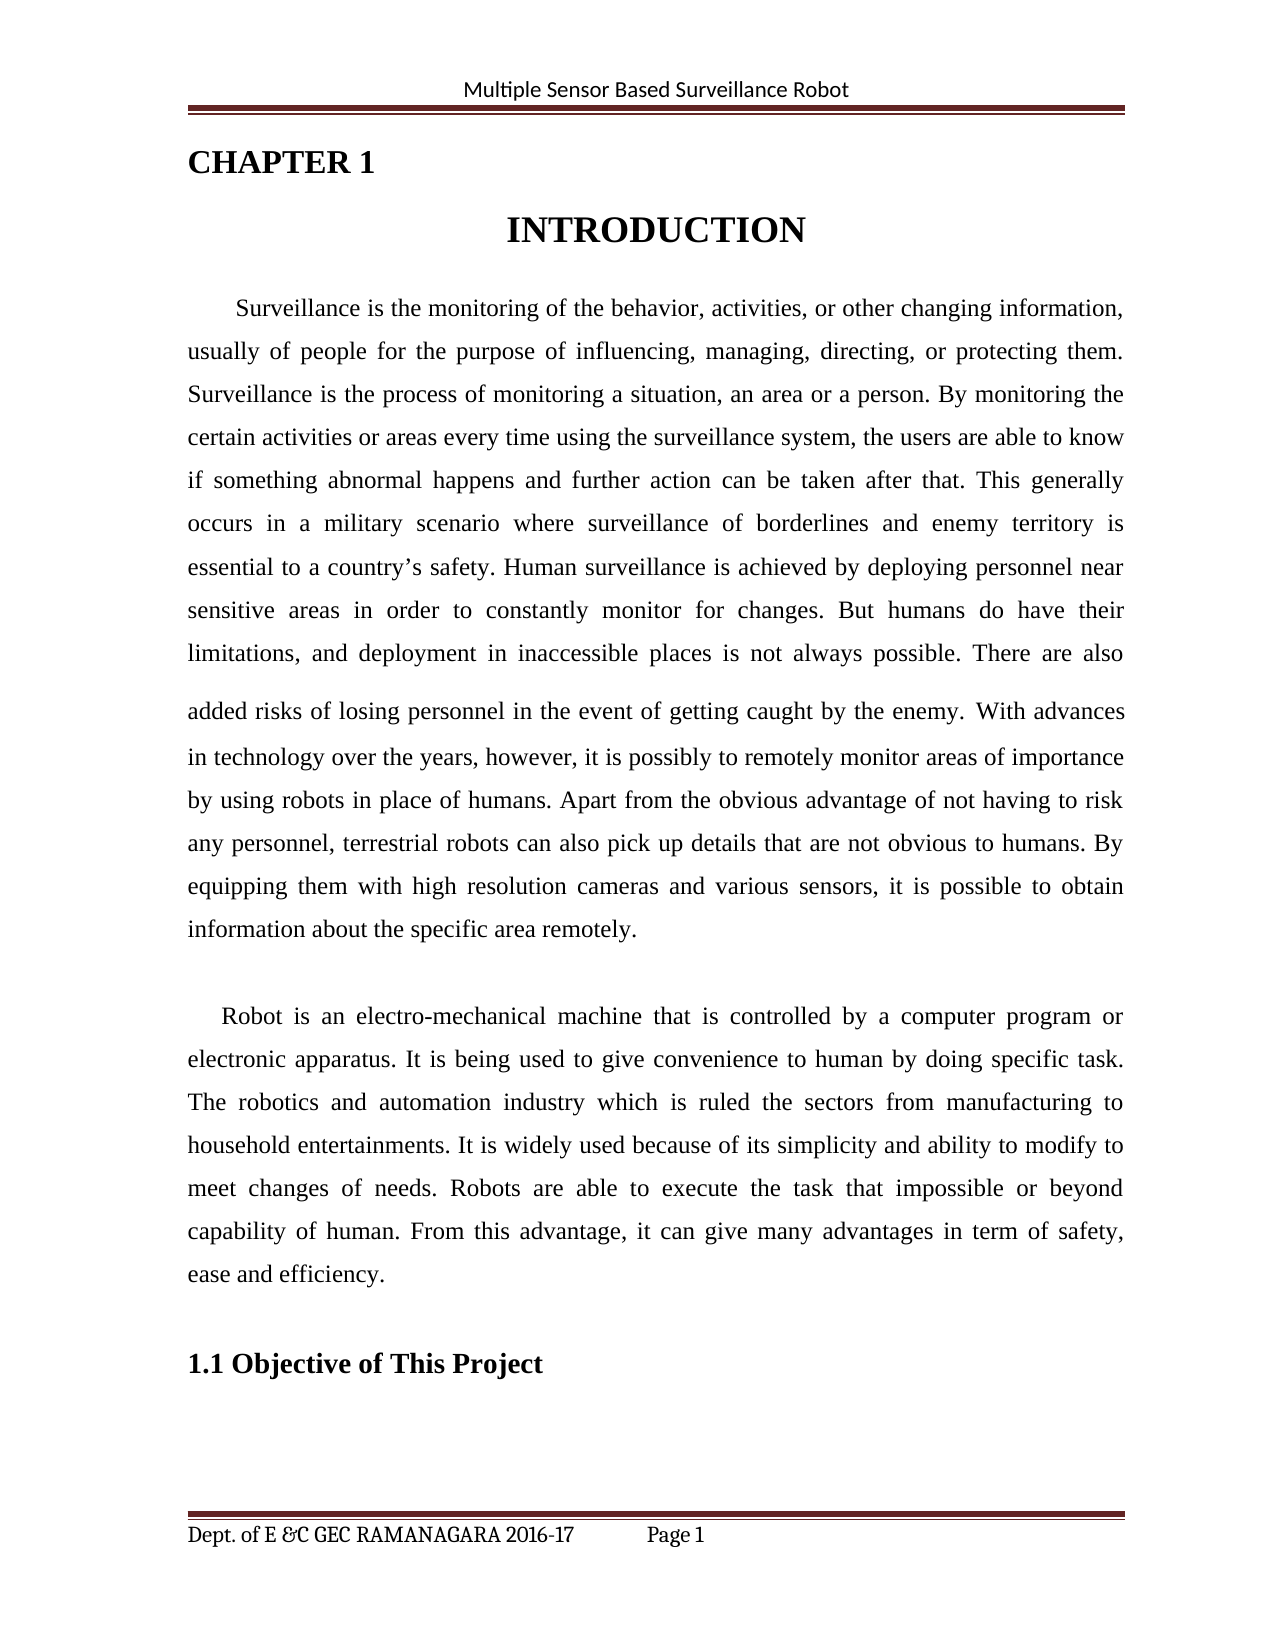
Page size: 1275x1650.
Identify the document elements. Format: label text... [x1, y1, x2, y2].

text 1.1 Objective of This Project [187, 1346, 1125, 1379]
text INTRODUCTION [187, 207, 1125, 251]
text CHAPTER 1 [187, 142, 1125, 181]
text Robot is an electro-mechanical machine that is controlled by a computer program or electronic apparatus. It is being used to give convenience to human by doing specific task. The robotics and automation industry which is ruled the sectors from manufacturing to household entertainments. It is widely used because of its simplicity and ability to modify to meet changes of needs. Robots are able to execute the task that impossible or beyond capability of human. From this advantage, it can give many advantages in term of safety, ease and efficiency. [187, 1001, 1125, 1288]
text Surveillance is the monitoring of the behavior, activities, or other changing information, usually of people for the purpose of influencing, managing, directing, or protecting them. Surveillance is the process of monitoring a situation, an area or a person. By monitoring the certain activities or areas every time using the surveillance system, the users are able to know if something abnormal happens and further action can be taken after that. This generally occurs in a military scenario where surveillance of borderlines and enemy territory is essential to a country’s safety. Human surveillance is achieved by deploying personnel near sensitive areas in order to constantly monitor for changes. But humans do have their limitations, and deployment in inaccessible places is not always possible. There are also added risks of losing personnel in the event of getting caught by the enemy. With advances in technology over the years, however, it is possibly to remotely monitor areas of importance by using robots in place of humans. Apart from the obvious advantage of not having to risk any personnel, terrestrial robots can also pick up details that are not obvious to humans. By equipping them with high resolution cameras and various sensors, it is possible to obtain information about the specific area remotely. [187, 293, 1125, 943]
